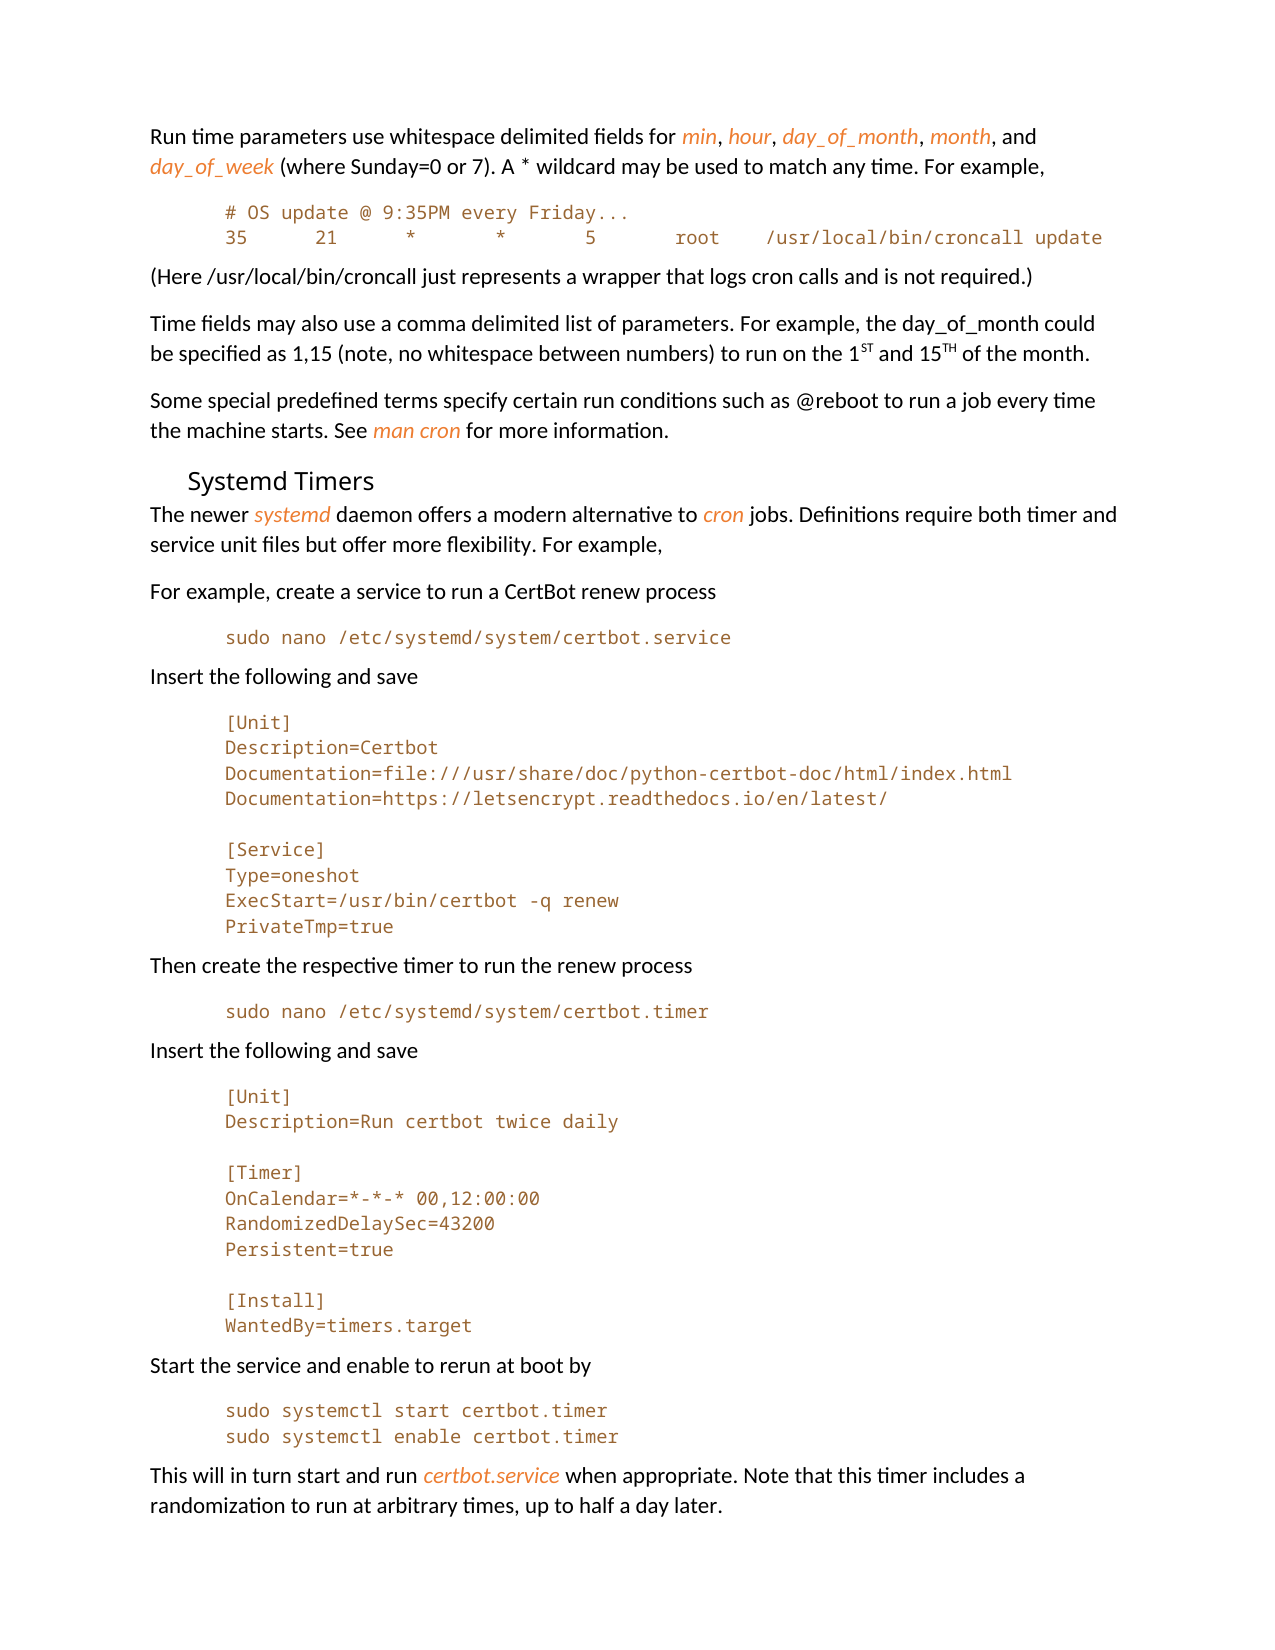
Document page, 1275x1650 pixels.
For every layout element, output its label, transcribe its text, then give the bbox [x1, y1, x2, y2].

text Some special predefined terms specify certain run conditions such as @reboot to run a job every time the machine starts. See man cron for more information. [150, 386, 1125, 445]
text This will in turn start and run certbot.service when appropriate. Note that this timer includes a randomization to run at arbitrary times, up to half a day later. [150, 1461, 1125, 1519]
text PrivateTmp=true [225, 913, 1125, 939]
text sudo nano /etc/systemd/system/certbot.service [225, 624, 1125, 650]
text The newer systemd daemon offers a modern alternative to cron jobs. Definitions require both timer and service unit files but offer more flexibility. For example, [150, 500, 1125, 558]
text Documentation=file:///usr/share/doc/python-certbot-doc/html/index.html [225, 760, 1125, 786]
text Insert the following and save [150, 662, 1125, 690]
text OnCalendar=*-*-* 00,12:00:00 [225, 1185, 1125, 1211]
text [Unit] [225, 1083, 1125, 1109]
text Then create the respective timer to run the renew process [150, 951, 1125, 979]
text Type=oneshot [225, 862, 1125, 888]
text Description=Certbot [225, 735, 1125, 760]
text WantedBy=timers.target [225, 1313, 1125, 1338]
text sudo systemctl start certbot.timer [225, 1398, 1125, 1423]
text (Here /usr/local/bin/croncall just represents a wrapper that logs cron calls and is not required.) [150, 262, 1125, 291]
text # OS update @ 9:35PM every Friday... [225, 199, 1125, 224]
text [Service] [225, 837, 1125, 862]
text Insert the following and save [150, 1036, 1125, 1064]
text sudo systemctl enable certbot.timer [225, 1423, 1125, 1449]
text For example, create a service to run a CertBot renew process [150, 577, 1125, 605]
text Run time parameters use whitespace delimited fields for min, hour, day_of_month, month, and day_of_week (where Sunday=0 or 7). A * wildcard may be used to match any time. For example, [150, 122, 1125, 180]
text RandomizedDelaySec=43200 [225, 1211, 1125, 1236]
text sudo nano /etc/systemd/system/certbot.timer [225, 998, 1125, 1024]
subtitle Systemd Timers [187, 463, 1125, 498]
text [Install] [225, 1287, 1125, 1313]
text [Timer] [225, 1160, 1125, 1185]
text Documentation=https://letsencrypt.readthedocs.io/en/latest/ [225, 786, 1125, 811]
text ExecStart=/usr/bin/certbot -q renew [225, 888, 1125, 913]
text 35 21 * * 5 root /usr/local/bin/croncall update [225, 224, 1125, 250]
text [Unit] [225, 709, 1125, 735]
text Start the service and enable to rerun at boot by [150, 1351, 1125, 1379]
text Persistent=true [225, 1236, 1125, 1262]
text Time fields may also use a comma delimited list of parameters. For example, the day_of_month could be specified as 1,15 (note, no whitespace between numbers) to run on the 1ST and 15TH of the month. [150, 309, 1125, 368]
text Description=Run certbot twice daily [225, 1109, 1125, 1134]
